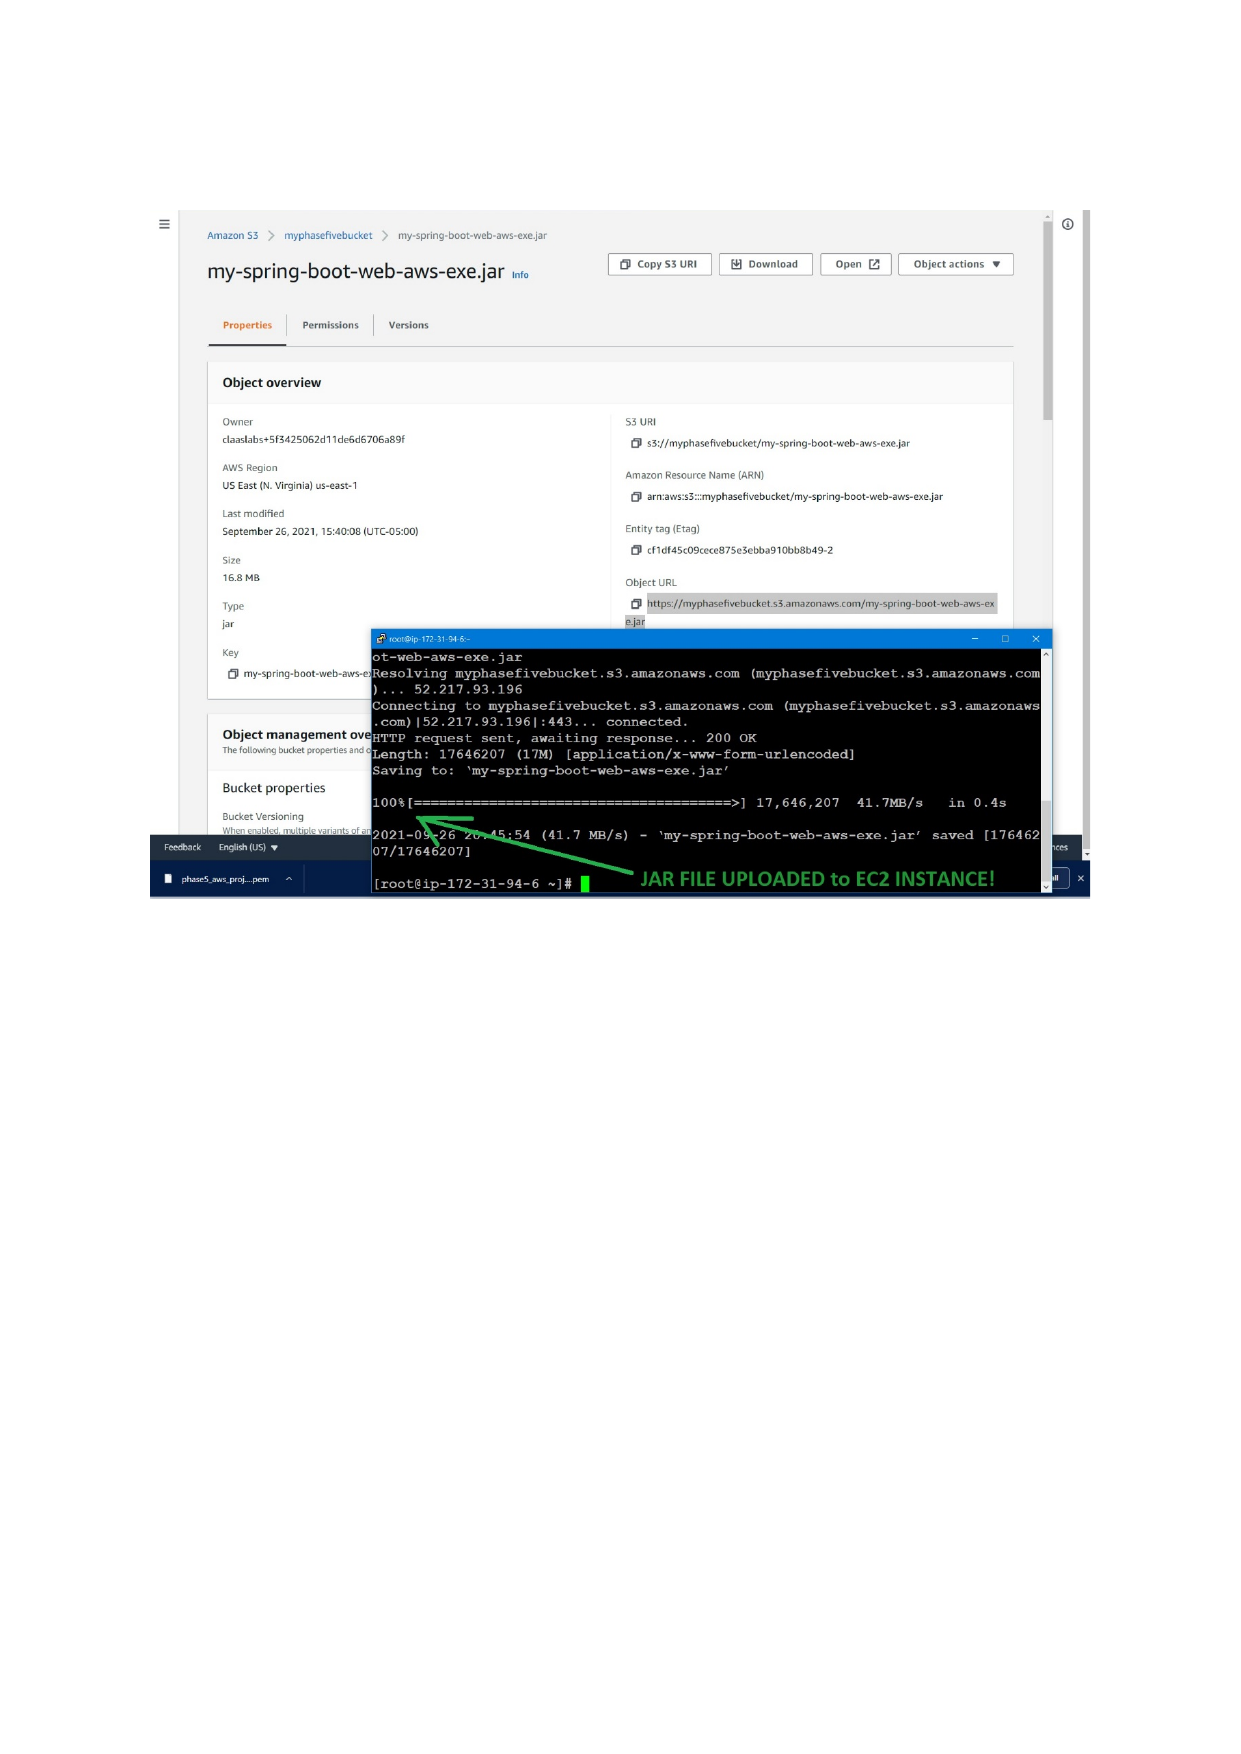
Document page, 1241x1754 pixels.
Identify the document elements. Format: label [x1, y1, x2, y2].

picture [150, 210, 1091, 899]
